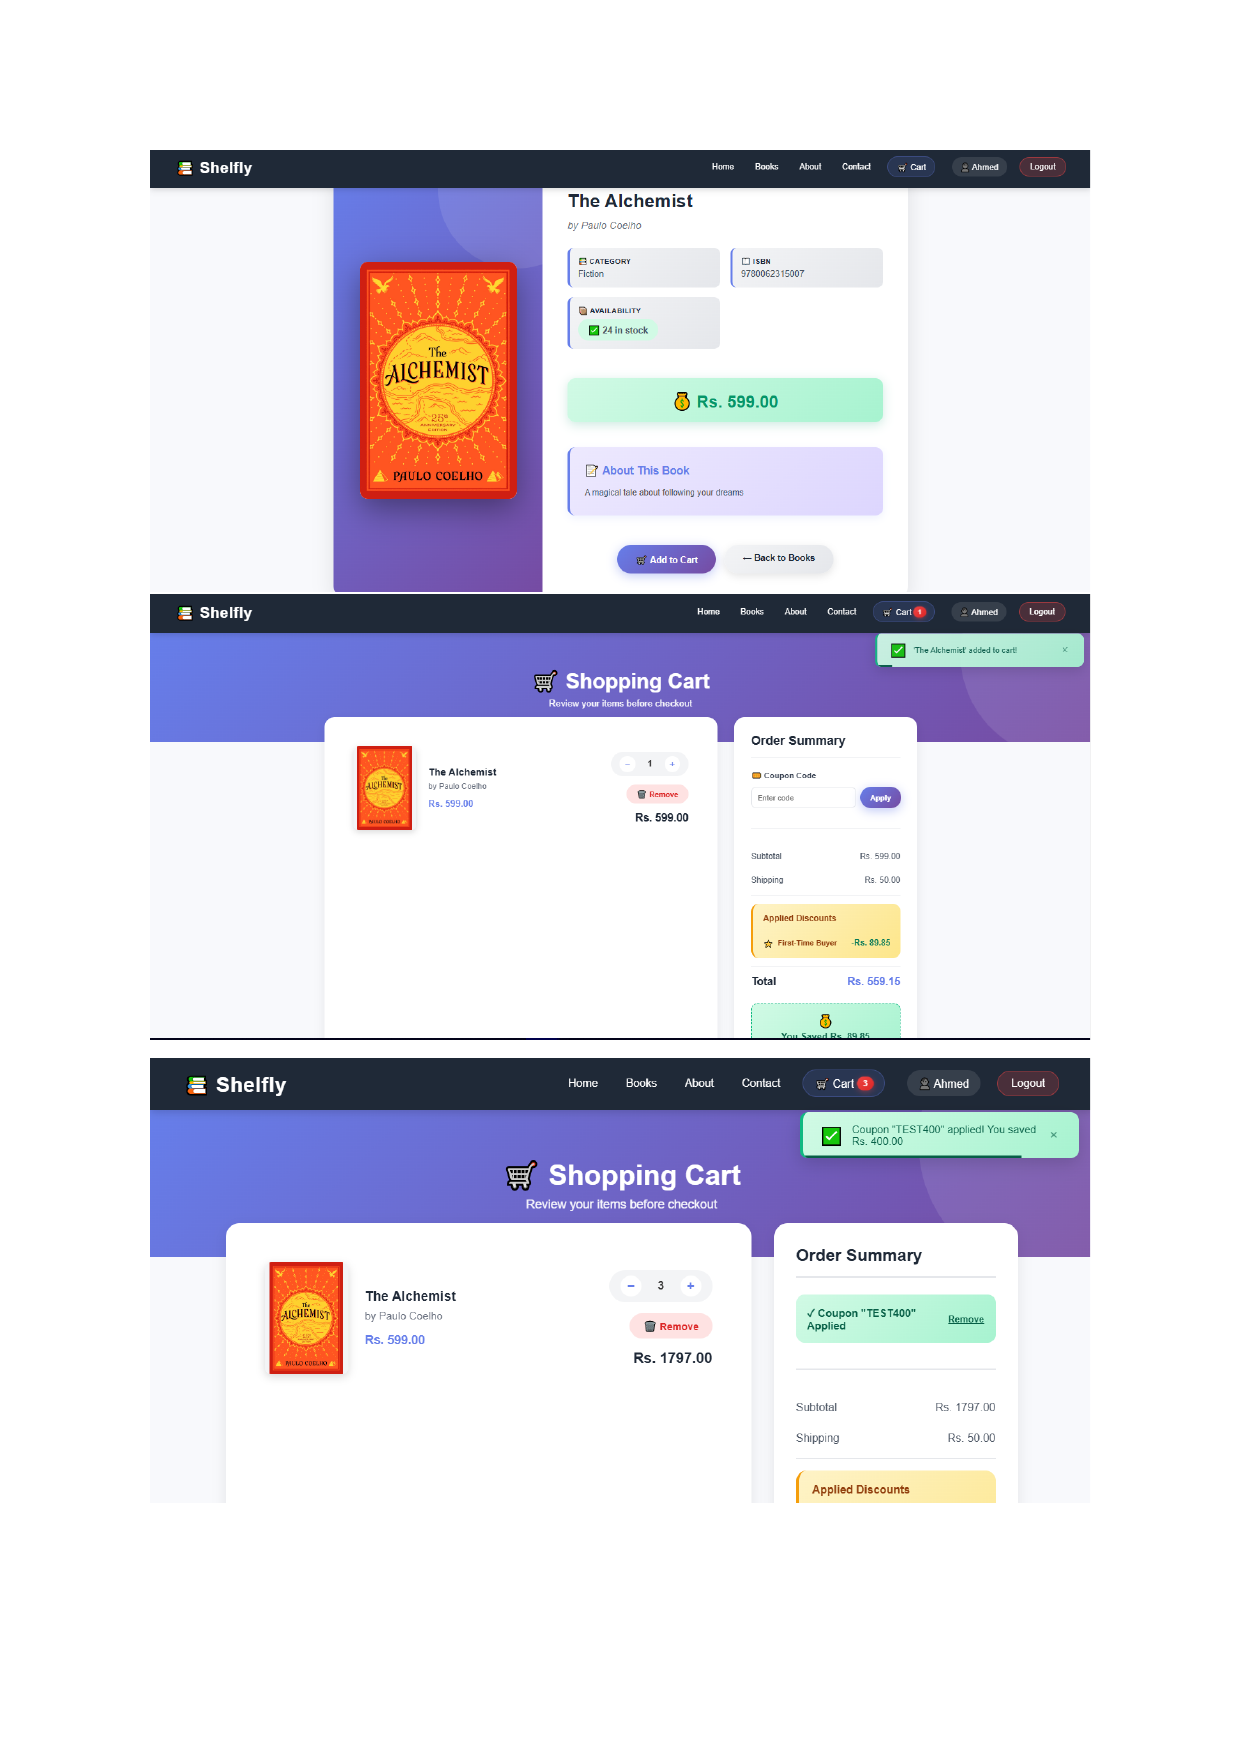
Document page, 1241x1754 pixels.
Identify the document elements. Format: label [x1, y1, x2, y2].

picture [150, 594, 1091, 1040]
picture [150, 1058, 1091, 1503]
picture [150, 150, 1091, 592]
